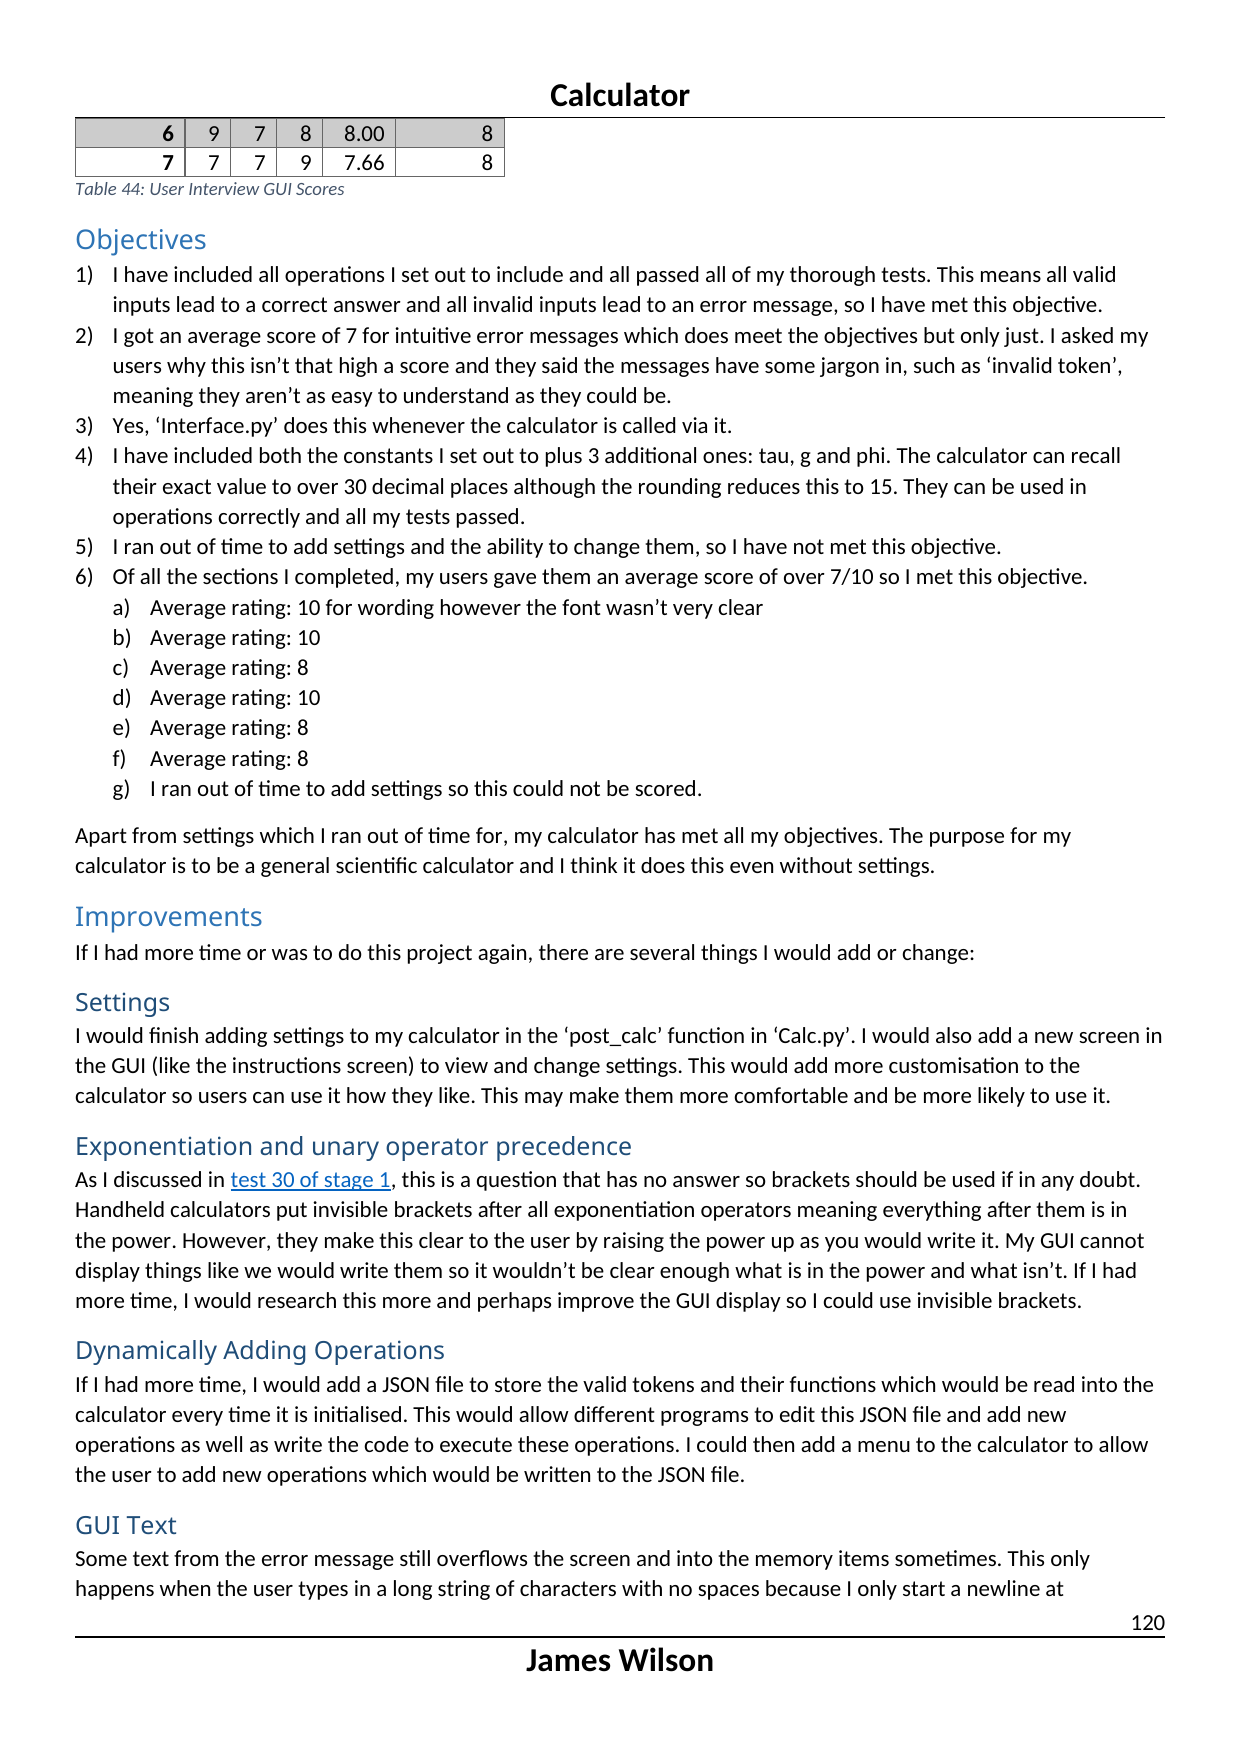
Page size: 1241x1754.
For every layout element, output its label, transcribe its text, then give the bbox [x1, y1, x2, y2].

list I got an average score of 7 for intuitive error messages which does meet the objectives but only just. I asked my users why this isn’t that high a score and they said the messages have some jargon in, such as ‘invalid token’, meaning they aren’t as easy to understand as they could be. [75, 321, 1165, 409]
list I have included all operations I set out to include and all passed all of my thorough tests. This means all valid inputs lead to a correct answer and all invalid inputs lead to an error message, so I have met this objective. [75, 260, 1165, 318]
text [75, 1544, 1165, 1602]
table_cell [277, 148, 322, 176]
list Average rating: 10 [112, 623, 1165, 651]
list I have included both the constants I set out to plus 3 additional ones: tau, g and phi. The calculator can recall their exact value to over 30 decimal places although the rounding reduces this to 15. They can be used in operations correctly and all my tests passed. [75, 442, 1165, 530]
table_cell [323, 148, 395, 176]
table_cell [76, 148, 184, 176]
subtitle Objectives [75, 221, 1165, 257]
text Table 44: User Interview GUI Scores [75, 177, 1165, 200]
subtitle GUI Text [75, 1507, 1165, 1541]
text As I discussed in test 30 of stage 1, this is a question that has no answer so brackets should be used if in any doubt. Handheld calculators put invisible brackets after all exponentiation operators meaning everything after them is in the power. However, they make this clear to the user by raising the power up as you would write it. My GUI cannot display things like we would write them so it wouldn’t be clear enough what is in the power and what isn’t. If I had more time, I would research this more and perhaps improve the GUI display so I could use invisible brackets. [75, 1165, 1165, 1314]
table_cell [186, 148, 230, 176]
list Average rating: 10 [112, 683, 1165, 711]
list Average rating: 10 for wording however the font wasn’t very clear [112, 593, 1165, 621]
text Apart from settings which I ran out of time for, my calculator has met all my objectives. The purpose for my calculator is to be a general scientific calculator and I think it does this even without settings. [75, 821, 1165, 879]
text If I had more time, I would add a JSON file to store the valid tokens and their functions which would be read into the calculator every time it is initialised. This would allow different programs to edit this JSON file and add new operations as well as write the code to execute these operations. I could then add a menu to the calculator to allow the user to add new operations which would be written to the JSON file. [75, 1370, 1165, 1488]
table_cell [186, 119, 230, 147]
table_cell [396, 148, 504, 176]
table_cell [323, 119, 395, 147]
text If I had more time or was to do this project again, there are several things I would add or change: [75, 938, 1165, 966]
list I ran out of time to add settings and the ability to change them, so I have not met this objective. [75, 532, 1165, 560]
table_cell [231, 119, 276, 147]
subtitle Settings [75, 984, 1165, 1018]
text I would finish adding settings to my calculator in the ‘post_calc’ function in ‘Calc.py’. I would also add a new screen in the GUI (like the instructions screen) to view and change settings. This would add more customisation to the calculator so users can use it how they like. This may make them more comfortable and be more likely to use it. [75, 1021, 1165, 1110]
subtitle Dynamically Adding Operations [75, 1333, 1165, 1367]
subtitle Exponentiation and unary operator precedence [75, 1128, 1165, 1163]
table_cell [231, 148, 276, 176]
list Of all the sections I completed, my users gave them an average score of over 7/10 so I met this objective. [75, 562, 1165, 590]
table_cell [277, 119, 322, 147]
list Average rating: 8 [112, 653, 1165, 681]
list I ran out of time to add settings so this could not be scored. [112, 774, 1165, 802]
subtitle Improvements [75, 898, 1165, 935]
list Yes, ‘Interface.py’ does this whenever the calculator is called via it. [75, 411, 1165, 439]
list Average rating: 8 [112, 713, 1165, 741]
list Average rating: 8 [112, 744, 1165, 772]
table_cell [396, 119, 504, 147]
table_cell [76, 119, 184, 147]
